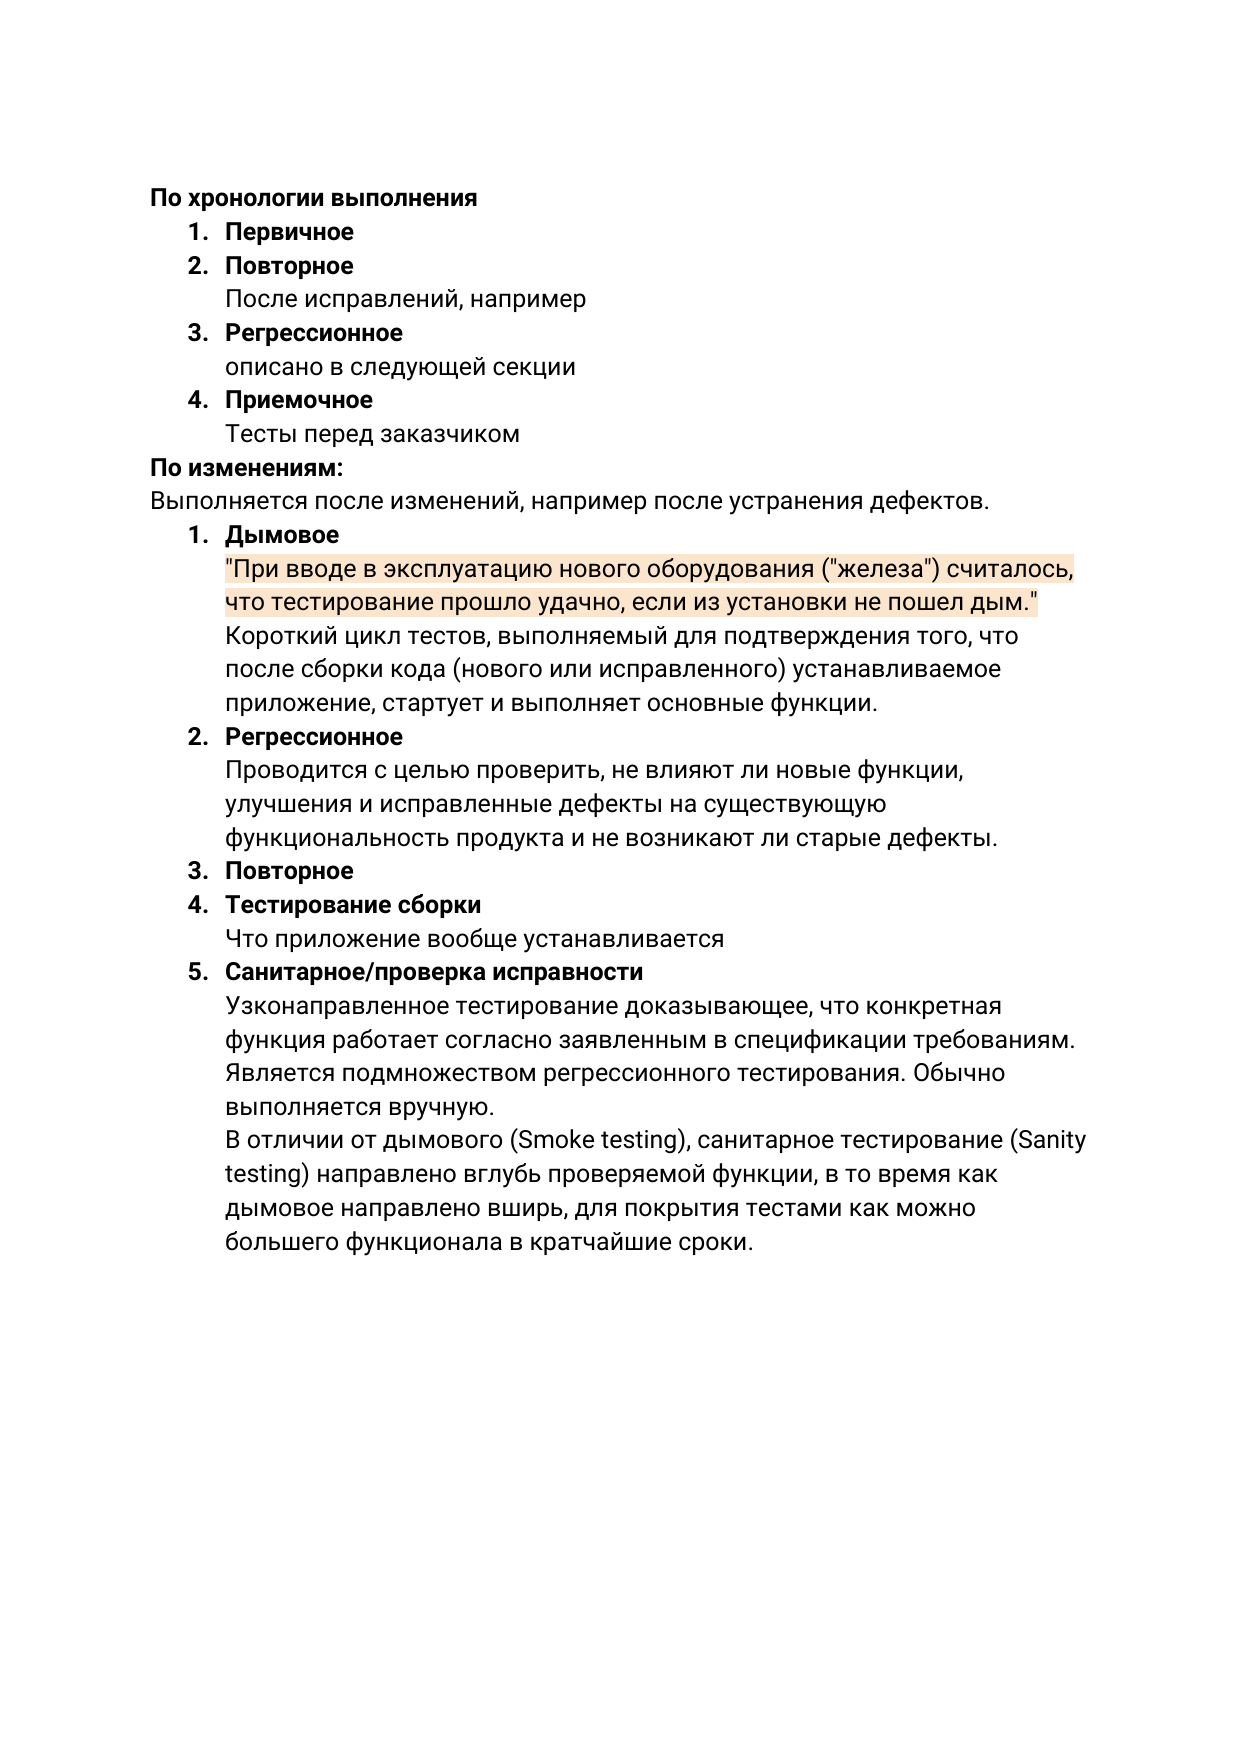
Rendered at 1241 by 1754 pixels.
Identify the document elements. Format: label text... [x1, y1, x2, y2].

text Что приложение вообще устанавливается [225, 924, 1090, 953]
text Выполняется после изменений, например после устранения дефектов. [150, 486, 1090, 516]
text По хронологии выполнения [150, 184, 1090, 213]
text описано в следующей секции [225, 352, 1090, 381]
list Повторное [187, 857, 1090, 886]
list Первичное [187, 217, 1090, 247]
text В отличии от дымового (Smoke testing), санитарное тестирование (Sanity testing) направлено вглубь проверяемой функции, в то время как дымовое направлено вширь, для покрытия тестами как можно большего функционала в кратчайшие сроки. [225, 1126, 1090, 1256]
text По изменениям: [150, 453, 1090, 482]
list Дымовое [187, 520, 1090, 549]
text "При вводе в эксплуатацию нового оборудования ("железа") считалось, что тестирование прошло удачно, если из установки не пошел дым." [225, 554, 1090, 617]
list Приемочное [187, 386, 1090, 415]
text После исправлений, например [225, 284, 1090, 314]
text Тесты перед заказчиком [225, 419, 1090, 448]
list Регрессионное [187, 318, 1090, 347]
list Повторное [187, 251, 1090, 280]
list Санитарное/проверка исправности [187, 957, 1090, 987]
text Короткий цикл тестов, выполняемый для подтверждения того, что после сборки кода (нового или исправленного) устанавливаемое приложение, стартует и выполняет основные функции. [225, 621, 1090, 718]
list Регрессионное Проводится с целью проверить, не влияют ли новые функции, улучшения и исправленные дефекты на существующую функциональность продукта и не возникают ли старые дефекты. [187, 722, 1090, 852]
list Тестирование сборки [187, 890, 1090, 919]
text Узконаправленное тестирование доказывающее, что конкретная функция работает согласно заявленным в спецификации требованиям. Является подмножеством регрессионного тестирования. Обычно выполняется вручную. [225, 991, 1090, 1121]
